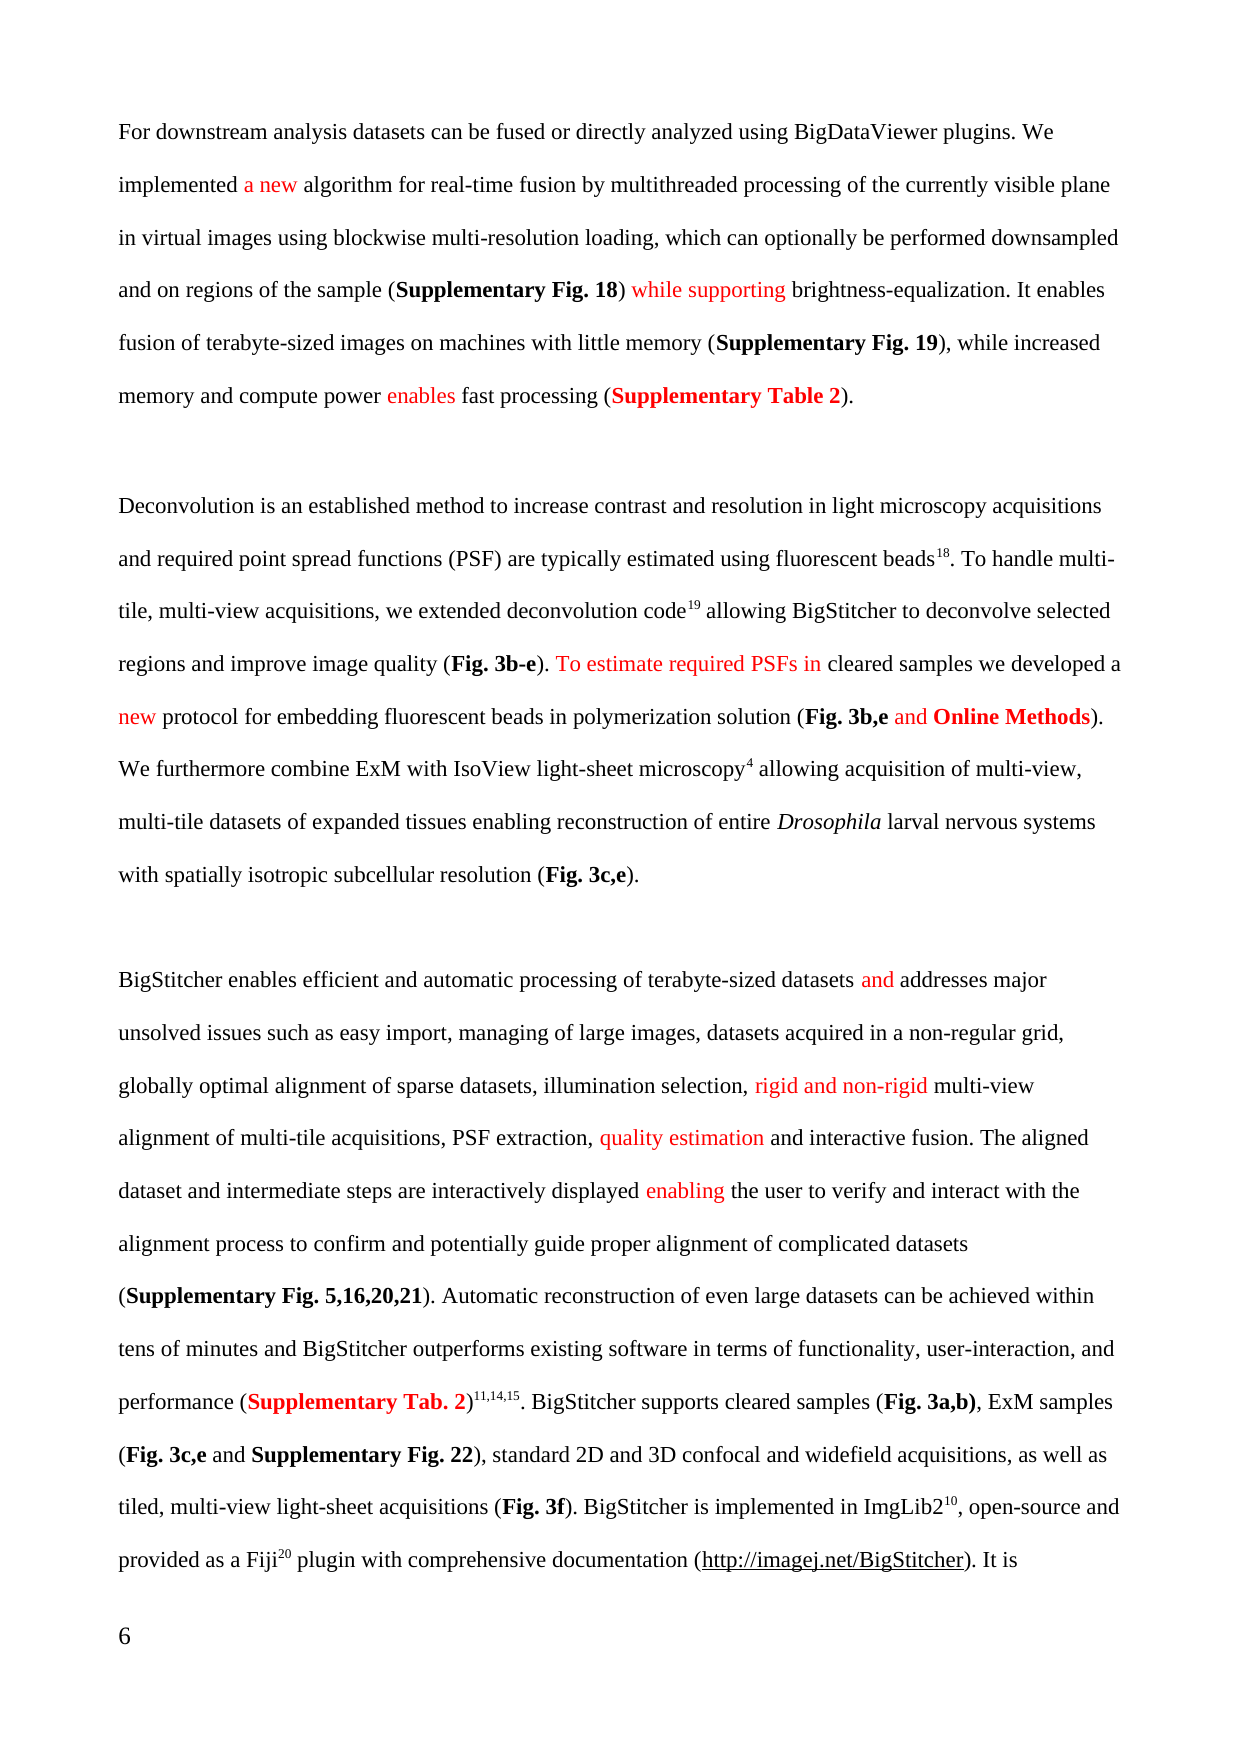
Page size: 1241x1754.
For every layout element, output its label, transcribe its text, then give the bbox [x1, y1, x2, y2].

text For downstream analysis datasets can be fused or directly analyzed using BigDataViewer plugins. We implemented a new algorithm for real-time fusion by multithreaded processing of the currently visible plane in virtual images using blockwise multi-resolution loading, which can optionally be performed downsampled and on regions of the sample (Supplementary Fig. 18) while supporting brightness-equalization. It enables fusion of terabyte-sized images on machines with little memory (Supplementary Fig. 19), while increased memory and compute power enables fast processing (Supplementary Table 2). [118, 118, 1122, 408]
text Deconvolution is an established method to increase contrast and resolution in light microscopy acquisitions and required point spread functions (PSF) are typically estimated using fluorescent beads18. To handle multi-tile, multi-view acquisitions, we extended deconvolution code19 allowing BigStitcher to deconvolve selected regions and improve image quality (Fig. 3b-e). To estimate required PSFs in cleared samples we developed a new protocol for embedding fluorescent beads in polymerization solution (Fig. 3b,e and Online Methods). We furthermore combine ExM with IsoView light-sheet microscopy4 allowing acquisition of multi-view, multi-tile datasets of expanded tissues enabling reconstruction of entire Drosophila larval nervous systems with spatially isotropic subcellular resolution (Fig. 3c,e). [118, 492, 1122, 887]
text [118, 966, 1122, 1572]
